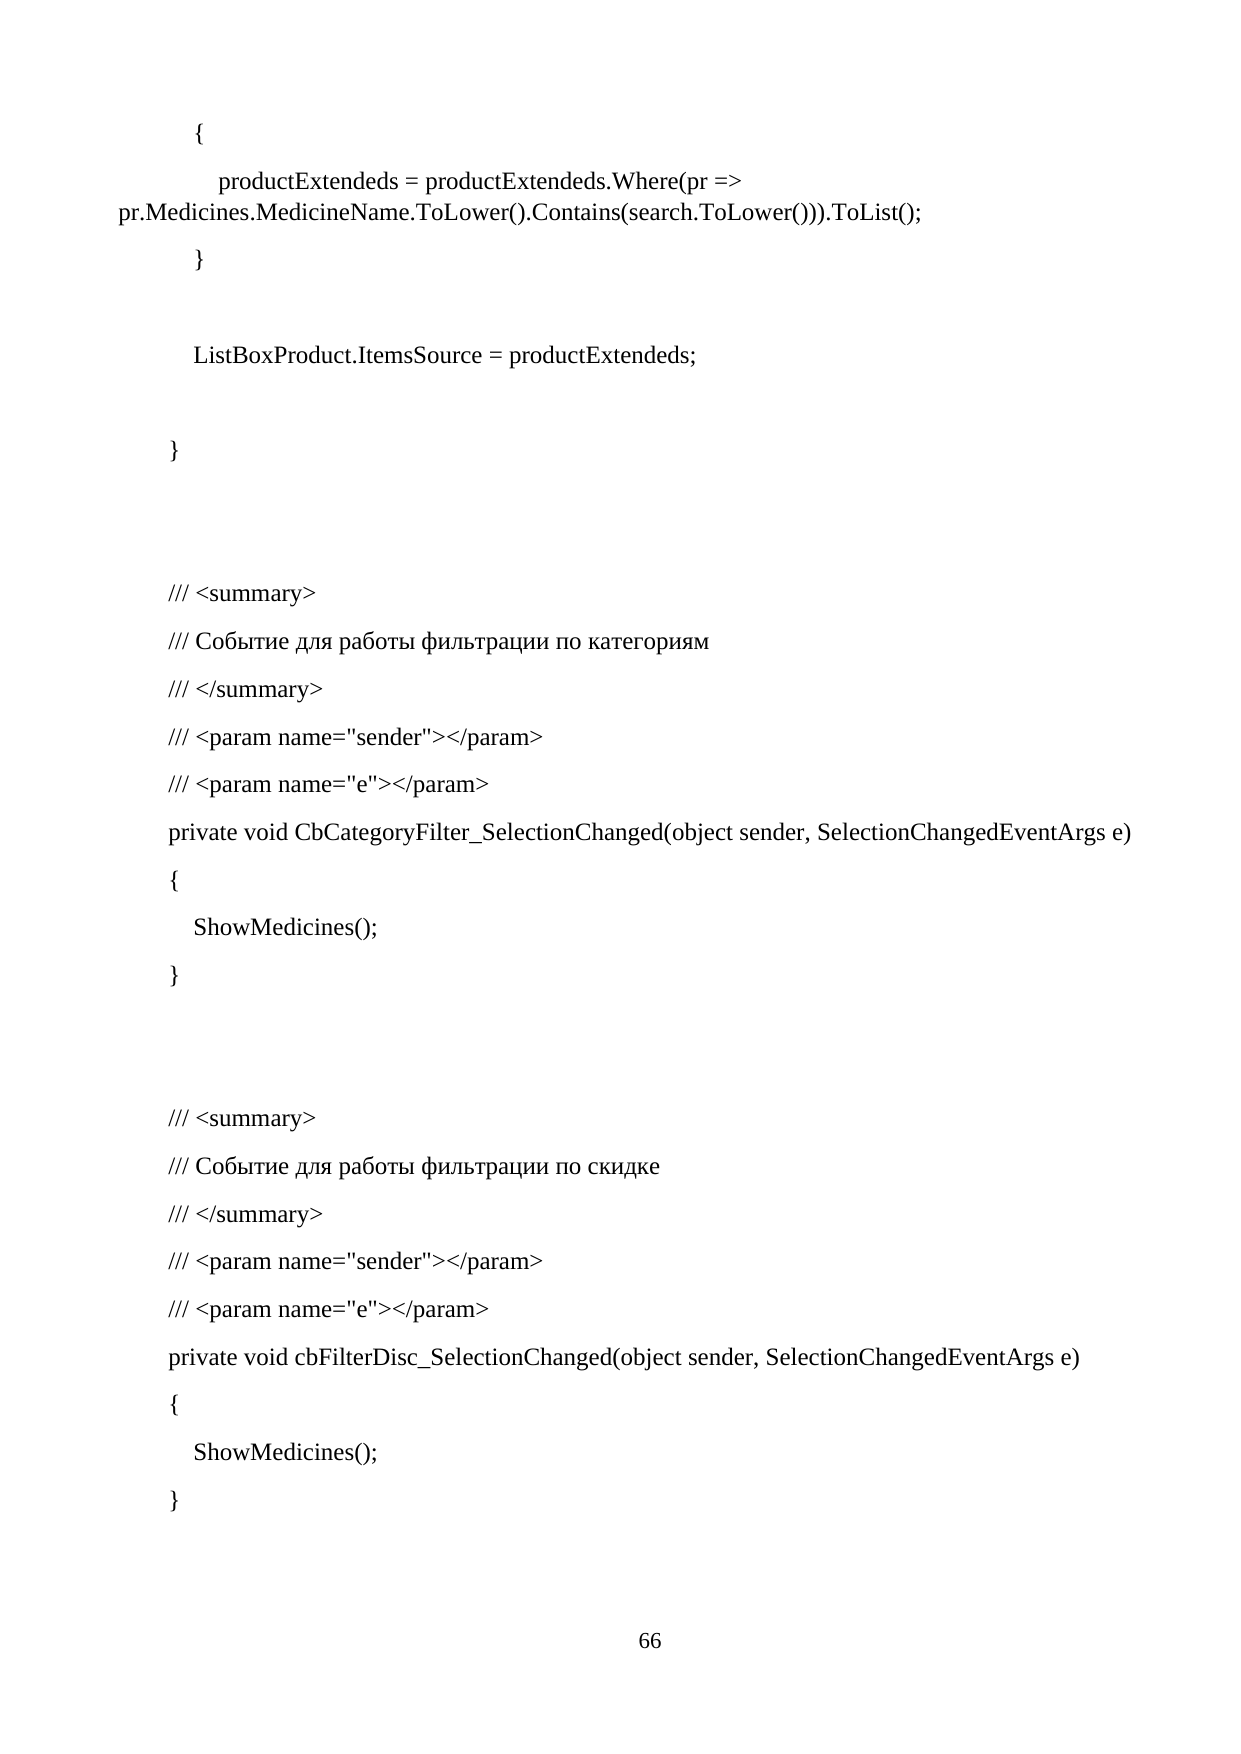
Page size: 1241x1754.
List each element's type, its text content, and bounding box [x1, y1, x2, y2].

text /// </summary> [118, 674, 1181, 703]
text ShowMedicines(); [118, 1437, 1181, 1466]
text productExtendeds = productExtendeds.Where(pr => pr.Medicines.MedicineName.ToLower().Contains(search.ToLower())).ToList(); [118, 166, 1181, 226]
text ListBoxProduct.ItemsSource = productExtendeds; [118, 340, 1181, 369]
text ShowMedicines(); [118, 912, 1181, 941]
text /// Событие для работы фильтрации по категориям [118, 626, 1181, 655]
text } [118, 435, 1181, 464]
text { [118, 118, 1181, 147]
text /// <param name="e"></param> [118, 1294, 1181, 1323]
text { [118, 1389, 1181, 1418]
text /// <summary> [118, 578, 1181, 607]
text /// <summary> [118, 1103, 1181, 1132]
text } [118, 960, 1181, 989]
text /// </summary> [118, 1199, 1181, 1227]
text private void cbFilterDisc_SelectionChanged(object sender, SelectionChangedEventArgs e) [118, 1342, 1181, 1371]
text { [118, 865, 1181, 893]
text /// <param name="sender"></param> [118, 722, 1181, 750]
text private void CbCategoryFilter_SelectionChanged(object sender, SelectionChangedEventArgs e) [118, 817, 1181, 846]
text } [118, 1485, 1181, 1514]
text /// <param name="sender"></param> [118, 1246, 1181, 1275]
text /// <param name="e"></param> [118, 769, 1181, 798]
text } [118, 244, 1181, 273]
text /// Событие для работы фильтрации по скидке [118, 1151, 1181, 1180]
